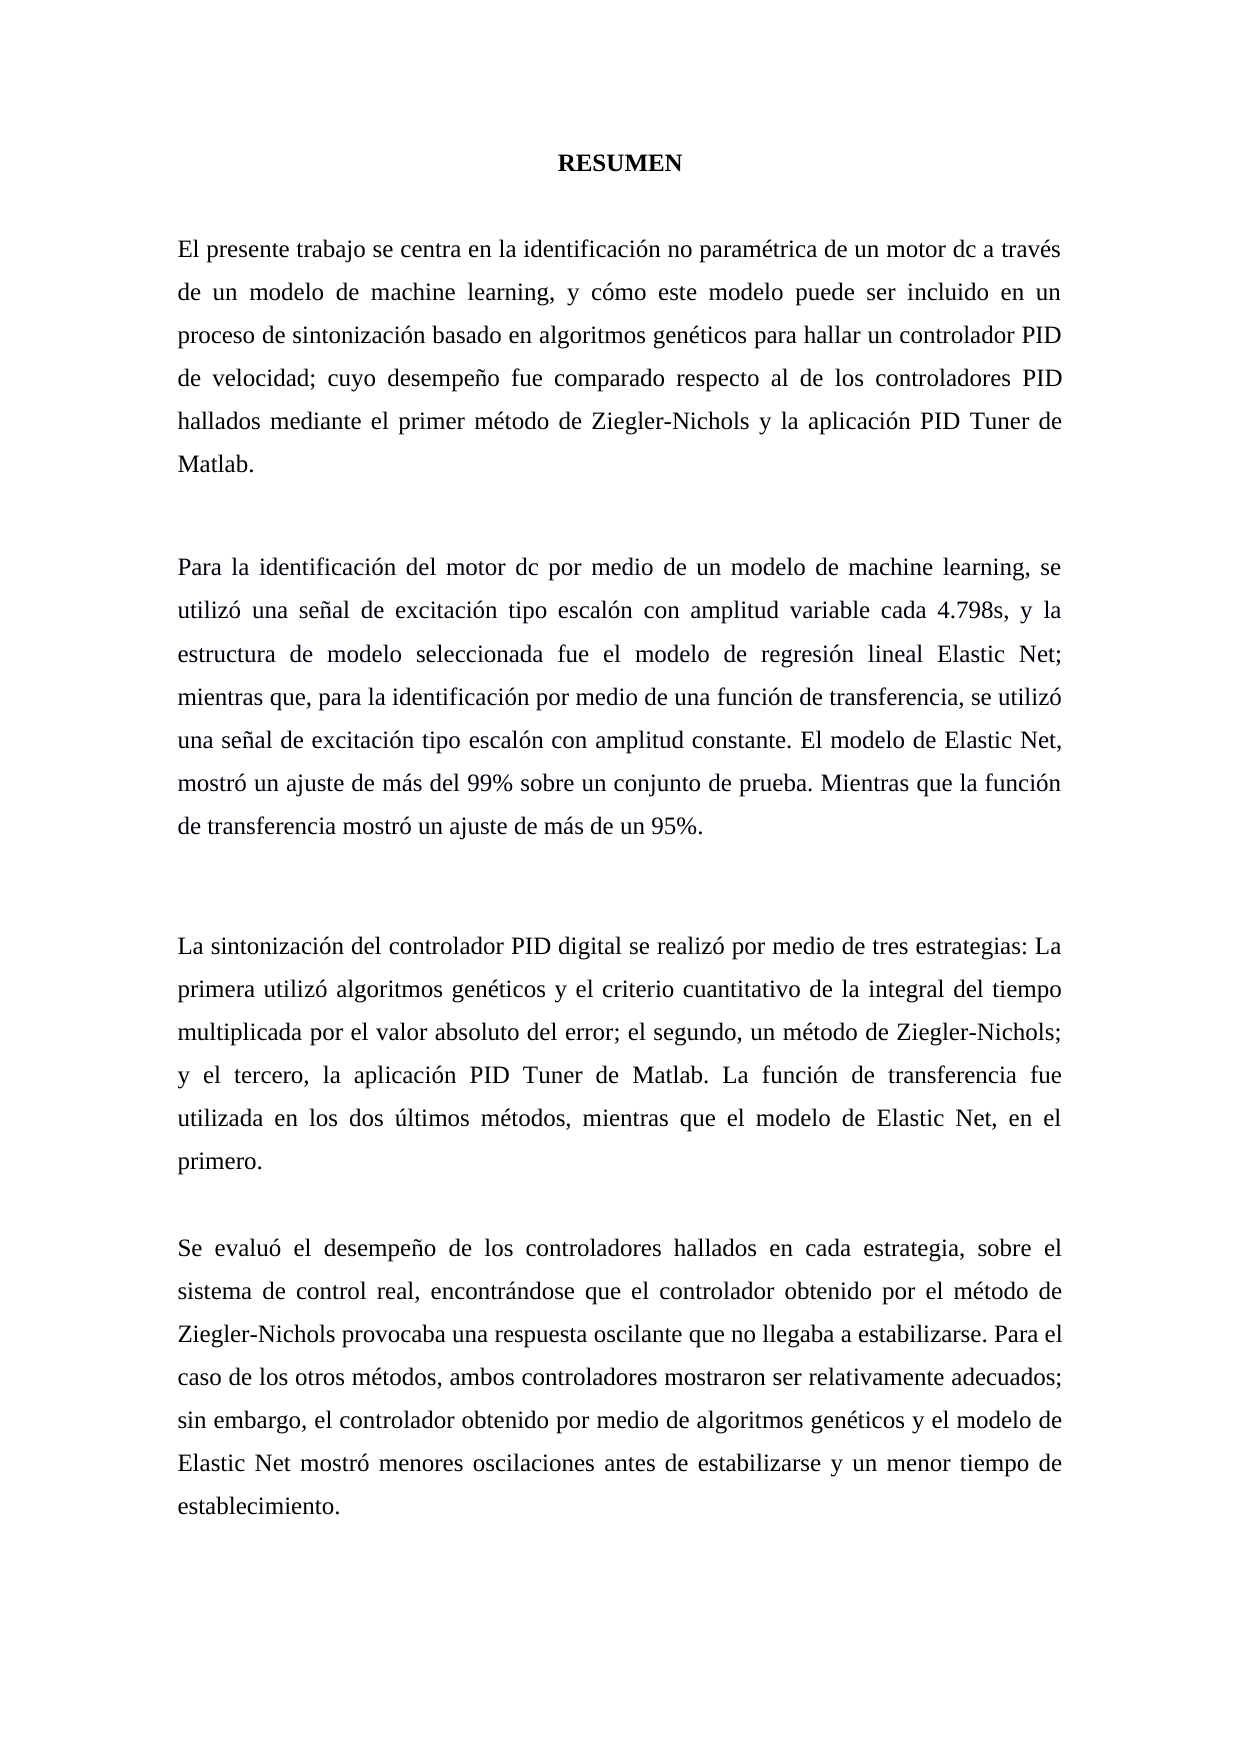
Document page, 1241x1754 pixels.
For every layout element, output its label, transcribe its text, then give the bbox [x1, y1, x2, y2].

subtitle Se evaluó el desempeño de los controladores hallados en cada estrategia, sobre el sistema de control real, encontrándose que el controlador obtenido por el método de Ziegler-Nichols provocaba una respuesta oscilante que no llegaba a estabilizarse. Para el caso de los otros métodos, ambos controladores mostraron ser relativamente adecuados; sin embargo, el controlador obtenido por medio de algoritmos genéticos y el modelo de Elastic Net mostró menores oscilaciones antes de estabilizarse y un menor tiempo de establecimiento. [177, 1233, 1063, 1520]
subtitle El presente trabajo se centra en la identificación no paramétrica de un motor dc a través de un modelo de machine learning, y cómo este modelo puede ser incluido en un proceso de sintonización basado en algoritmos genéticos para hallar un controlador PID de velocidad; cuyo desempeño fue comparado respecto al de los controladores PID hallados mediante el primer método de Ziegler-Nichols y la aplicación PID Tuner de Matlab. [177, 234, 1063, 478]
text Para la identificación del motor dc por medio de un modelo de machine learning, se utilizó una señal de excitación tipo escalón con amplitud variable cada 4.798s, y la estructura de modelo seleccionada fue el modelo de regresión lineal Elastic Net; mientras que, para la identificación por medio de una función de transferencia, se utilizó una señal de excitación tipo escalón con amplitud constante. El modelo de Elastic Net, mostró un ajuste de más del 99% sobre un conjunto de prueba. Mientras que la función de transferencia mostró un ajuste de más de un 95%. [177, 552, 1063, 840]
subtitle La sintonización del controlador PID digital se realizó por medio de tres estrategias: La primera utilizó algoritmos genéticos y el criterio cuantitativo de la integral del tiempo multiplicada por el valor absoluto del error; el segundo, un método de Ziegler-Nichols; y el tercero, la aplicación PID Tuner de Matlab. La función de transferencia fue utilizada en los dos últimos métodos, mientras que el modelo de Elastic Net, en el primero. [177, 931, 1063, 1175]
subtitle RESUMEN [177, 148, 1063, 176]
